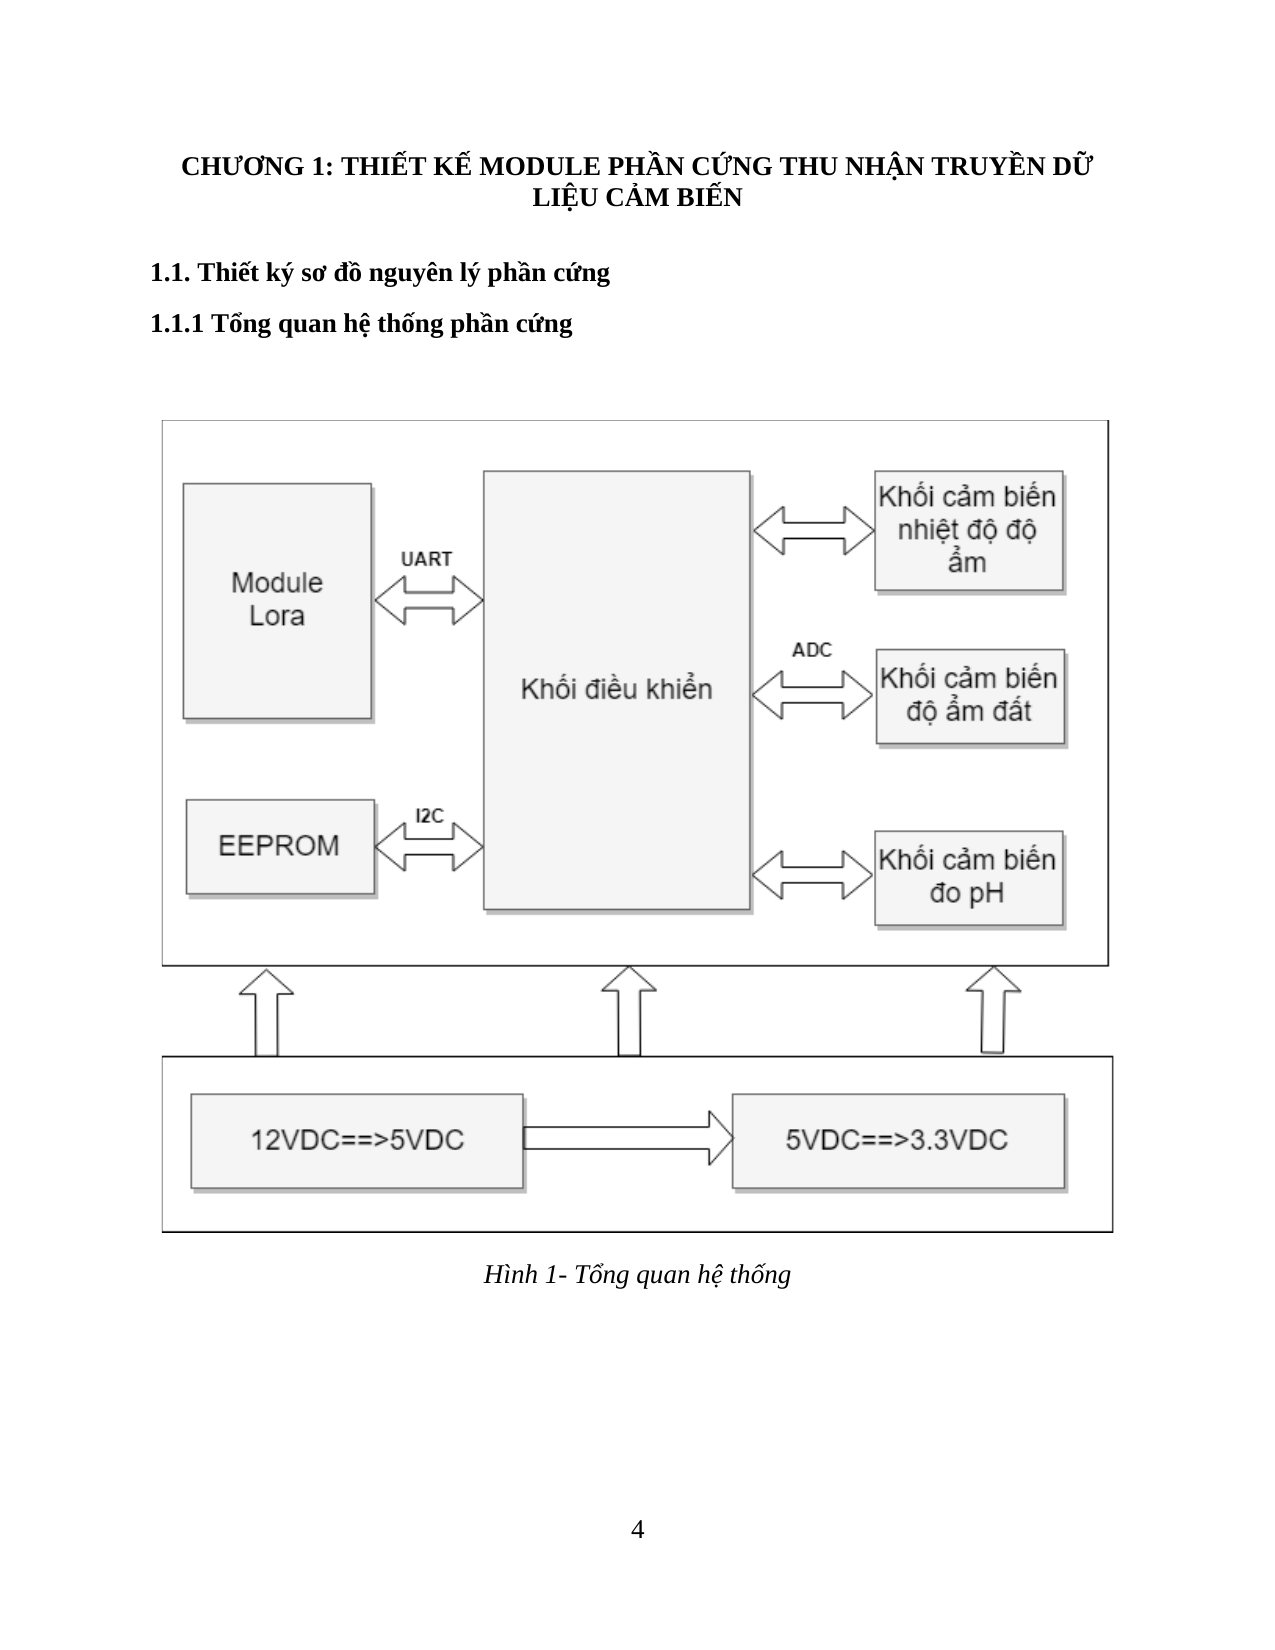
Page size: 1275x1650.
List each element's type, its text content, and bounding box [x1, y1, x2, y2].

text Hình 1- Tổng quan hệ thống [150, 1258, 1125, 1289]
text 1.1.1 Tổng quan hệ thống phần cứng [150, 307, 1125, 338]
text CHƯƠNG 1: THIẾT KẾ MODULE PHẦN CỨNG THU NHẬN TRUYỀN DỮ LIỆU CẢM BIẾN [150, 150, 1125, 212]
subtitle 1.1. Thiết ký sơ đồ nguyên lý phần cứng [150, 256, 1125, 287]
picture [161, 420, 1114, 1233]
